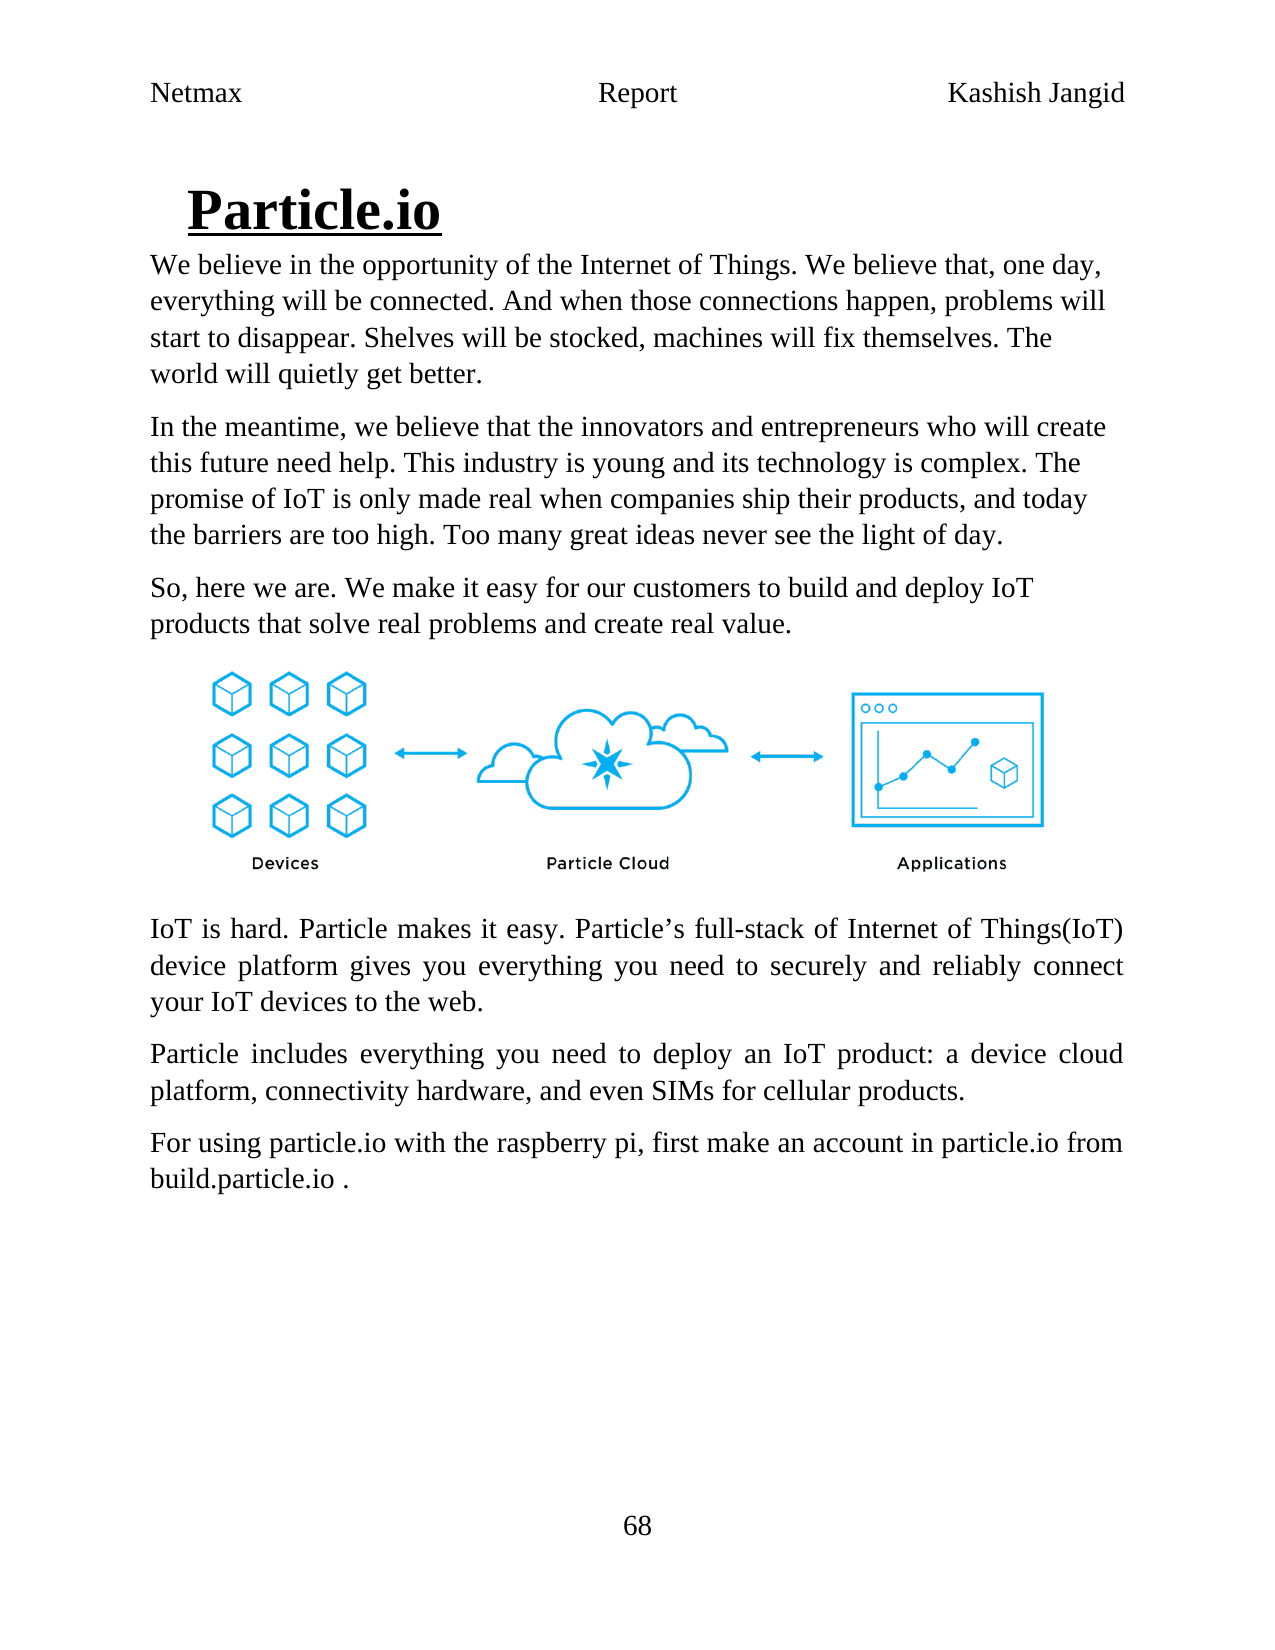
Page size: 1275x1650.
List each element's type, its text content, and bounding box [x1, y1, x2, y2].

text IoT is hard. Particle makes it easy. Particle’s full-stack of Internet of Things(IoT) device platform gives you everything you need to securely and reliably connect your IoT devices to the web. [150, 911, 1125, 1017]
text We believe in the opportunity of the Internet of Things. We believe that, one day, everything will be connected. And when those connections happen, problems will start to disappear. Shelves will be stocked, machines will fix themselves. The world will quietly get better. [150, 247, 1125, 389]
text In the meantime, we believe that the innovators and entrepreneurs who will create this future need help. This industry is young and its technology is complex. The promise of IoT is only made real when companies ship their products, and today the barriers are too high. Too many great ideas never see the light of day. [150, 409, 1125, 551]
text For using particle.io with the raspberry pi, first make an account in particle.io from build.particle.io . [150, 1126, 1125, 1195]
picture [150, 658, 1096, 893]
text So, here we are. We make it easy for our customers to build and deploy IoT products that solve real problems and create real value. [150, 570, 1125, 639]
text Particle includes everything you need to deploy an IoT product: a device cloud platform, connectivity hardware, and even SIMs for cellular products. [150, 1037, 1125, 1106]
subtitle Particle.io [187, 175, 1125, 242]
